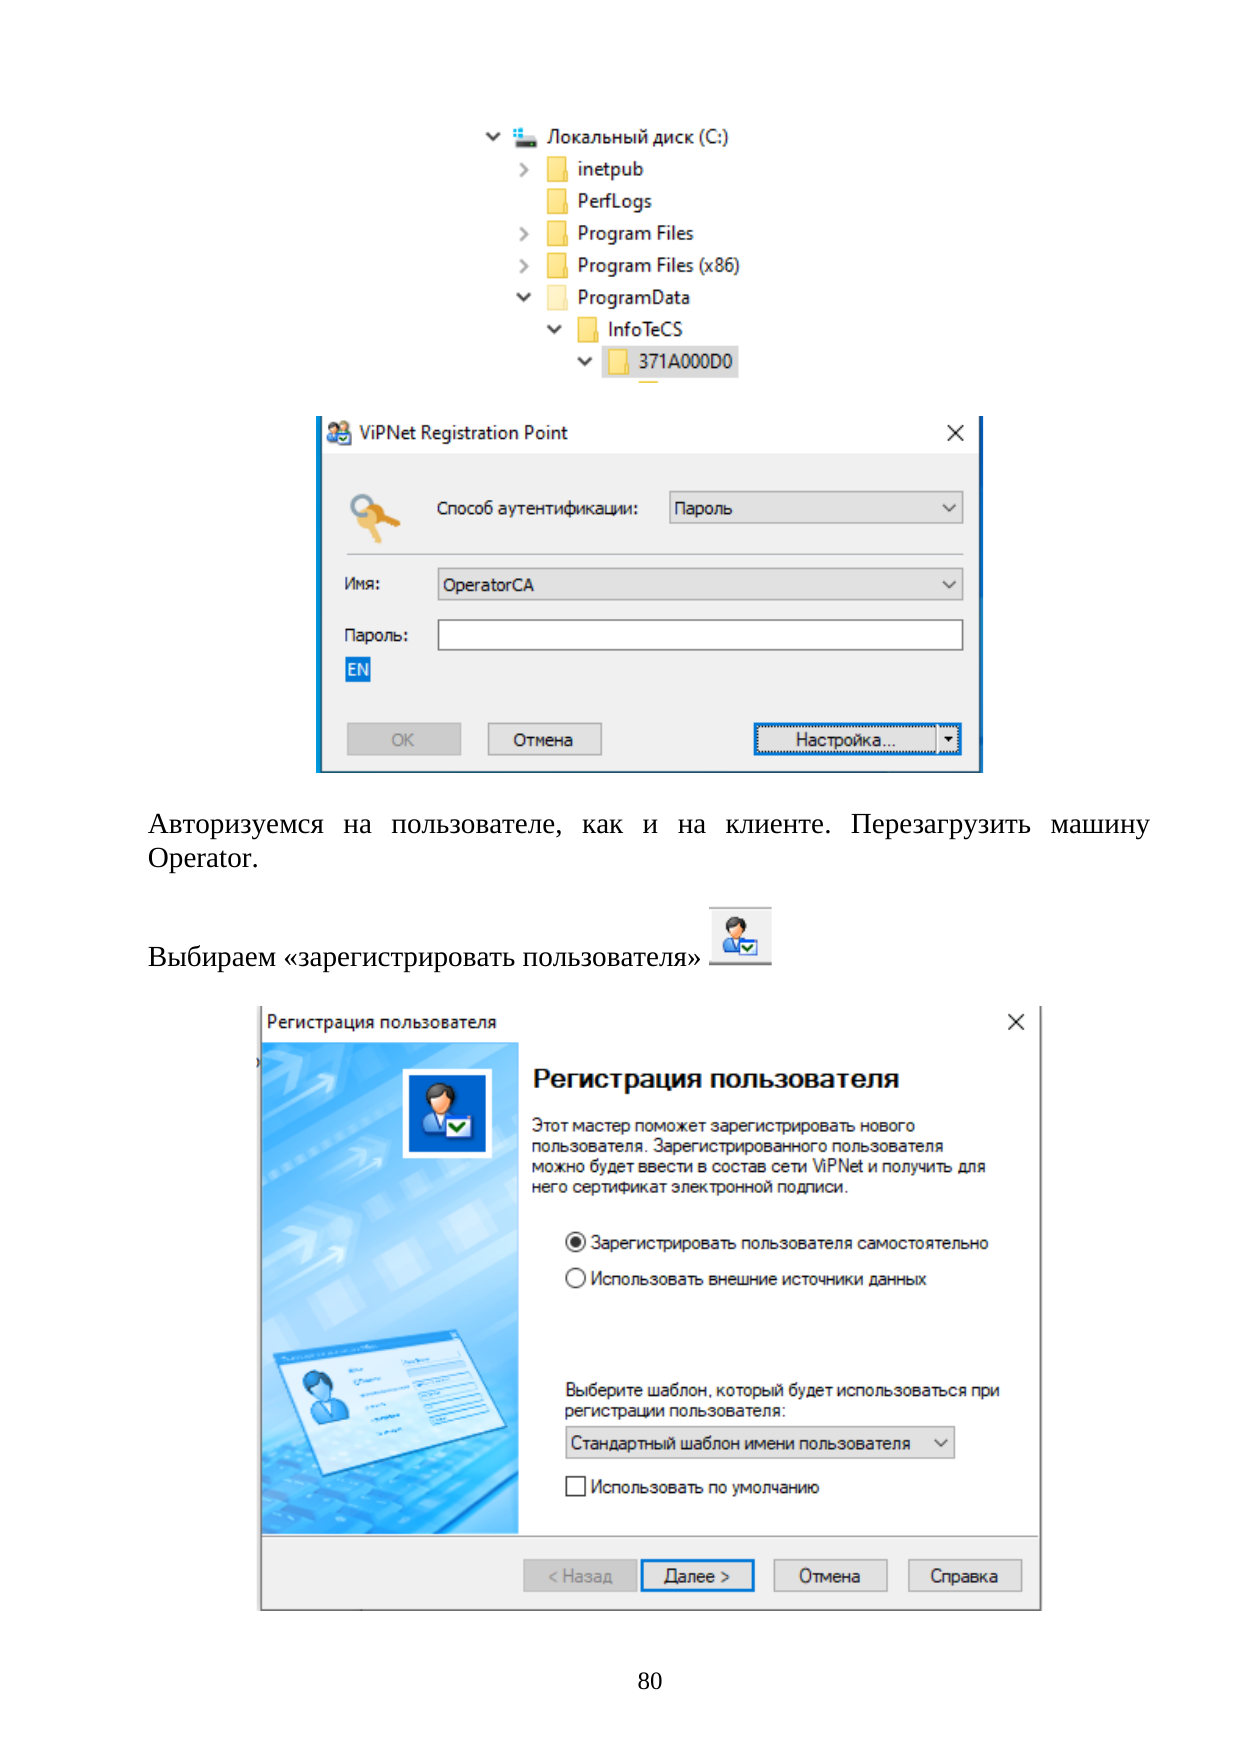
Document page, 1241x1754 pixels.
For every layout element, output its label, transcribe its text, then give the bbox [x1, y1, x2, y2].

picture [321, 416, 984, 773]
text Выбираем «зарегистрировать пользователя» [148, 907, 1152, 972]
picture [454, 118, 845, 383]
text Авторизуемся на пользователе, как и на клиенте. Перезагрузить машину Operator. [148, 806, 1152, 873]
picture [709, 906, 772, 967]
picture [256, 1006, 1043, 1611]
